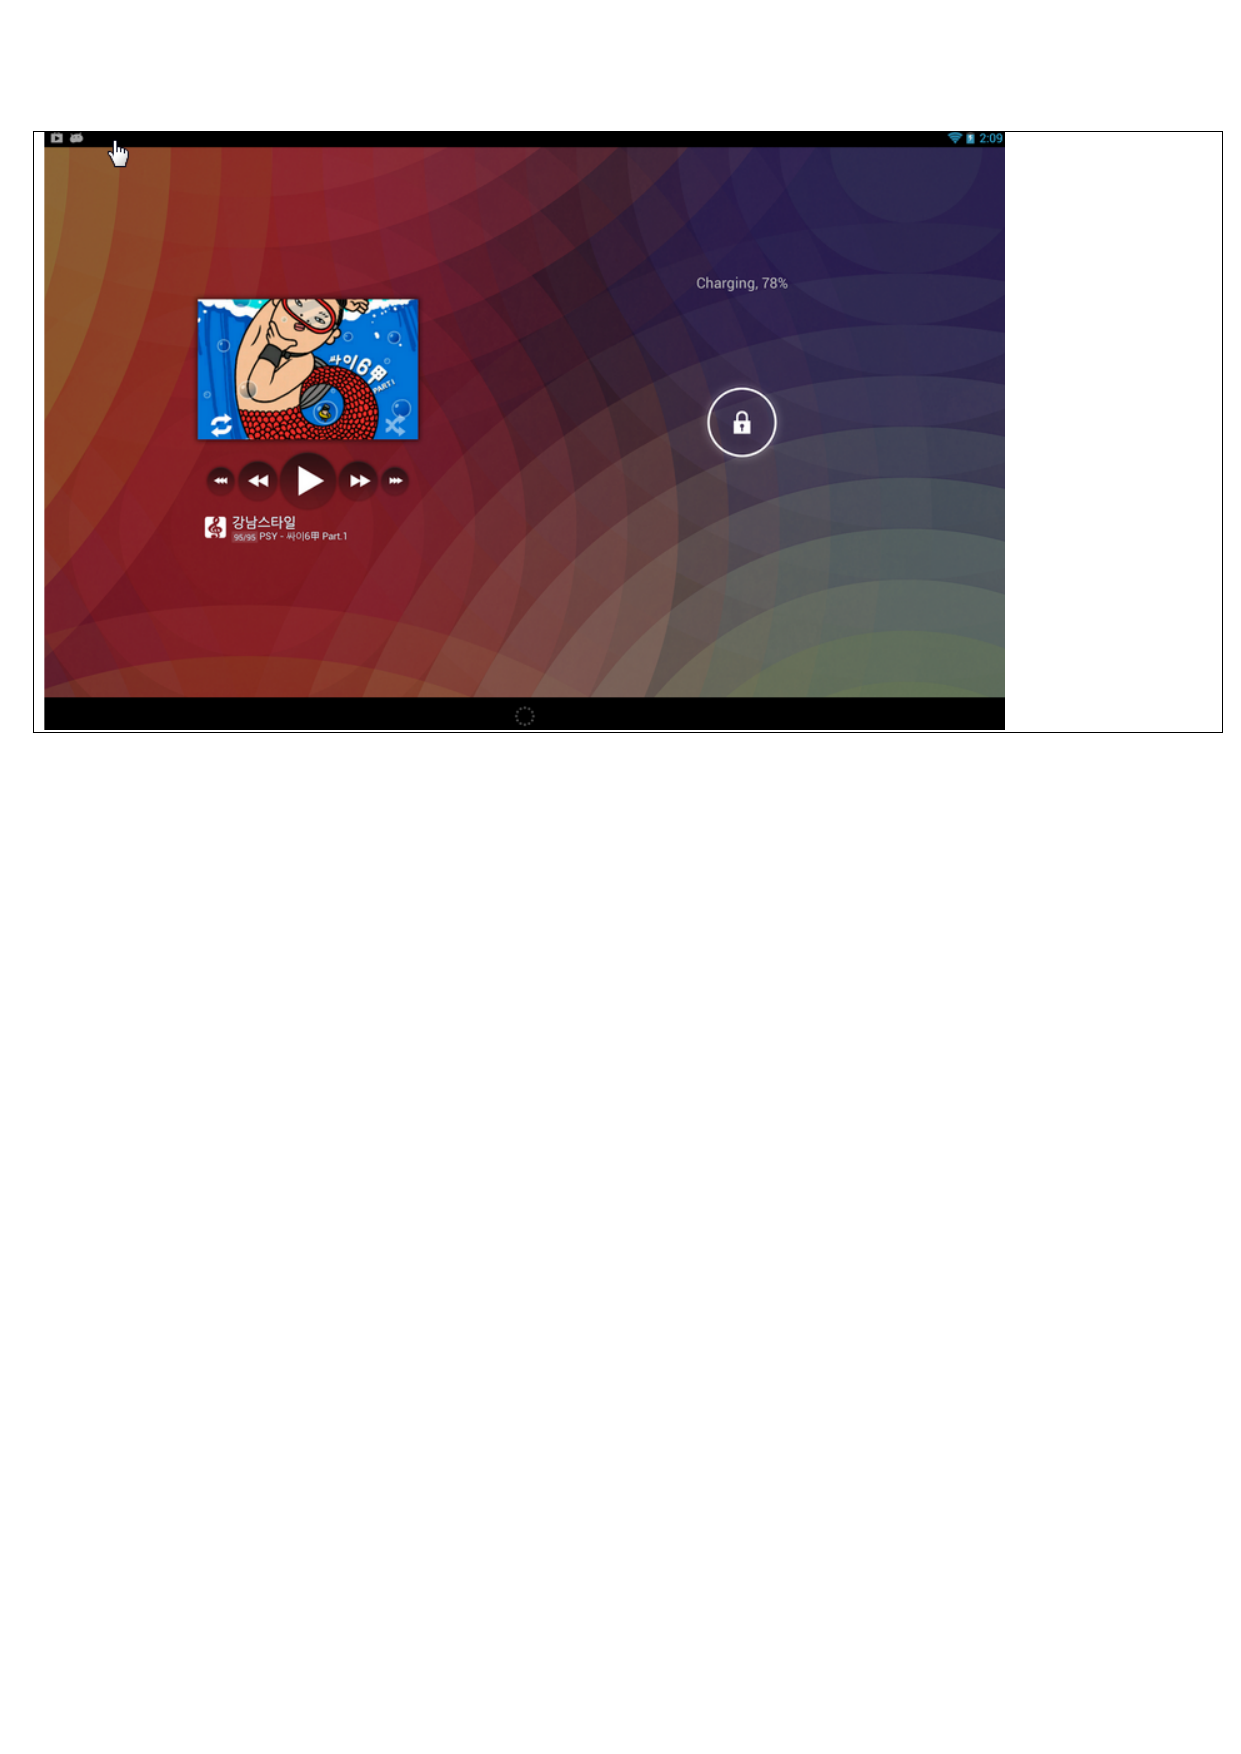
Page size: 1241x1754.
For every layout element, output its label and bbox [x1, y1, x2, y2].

picture [44, 132, 1005, 730]
table_cell [34, 132, 1222, 732]
